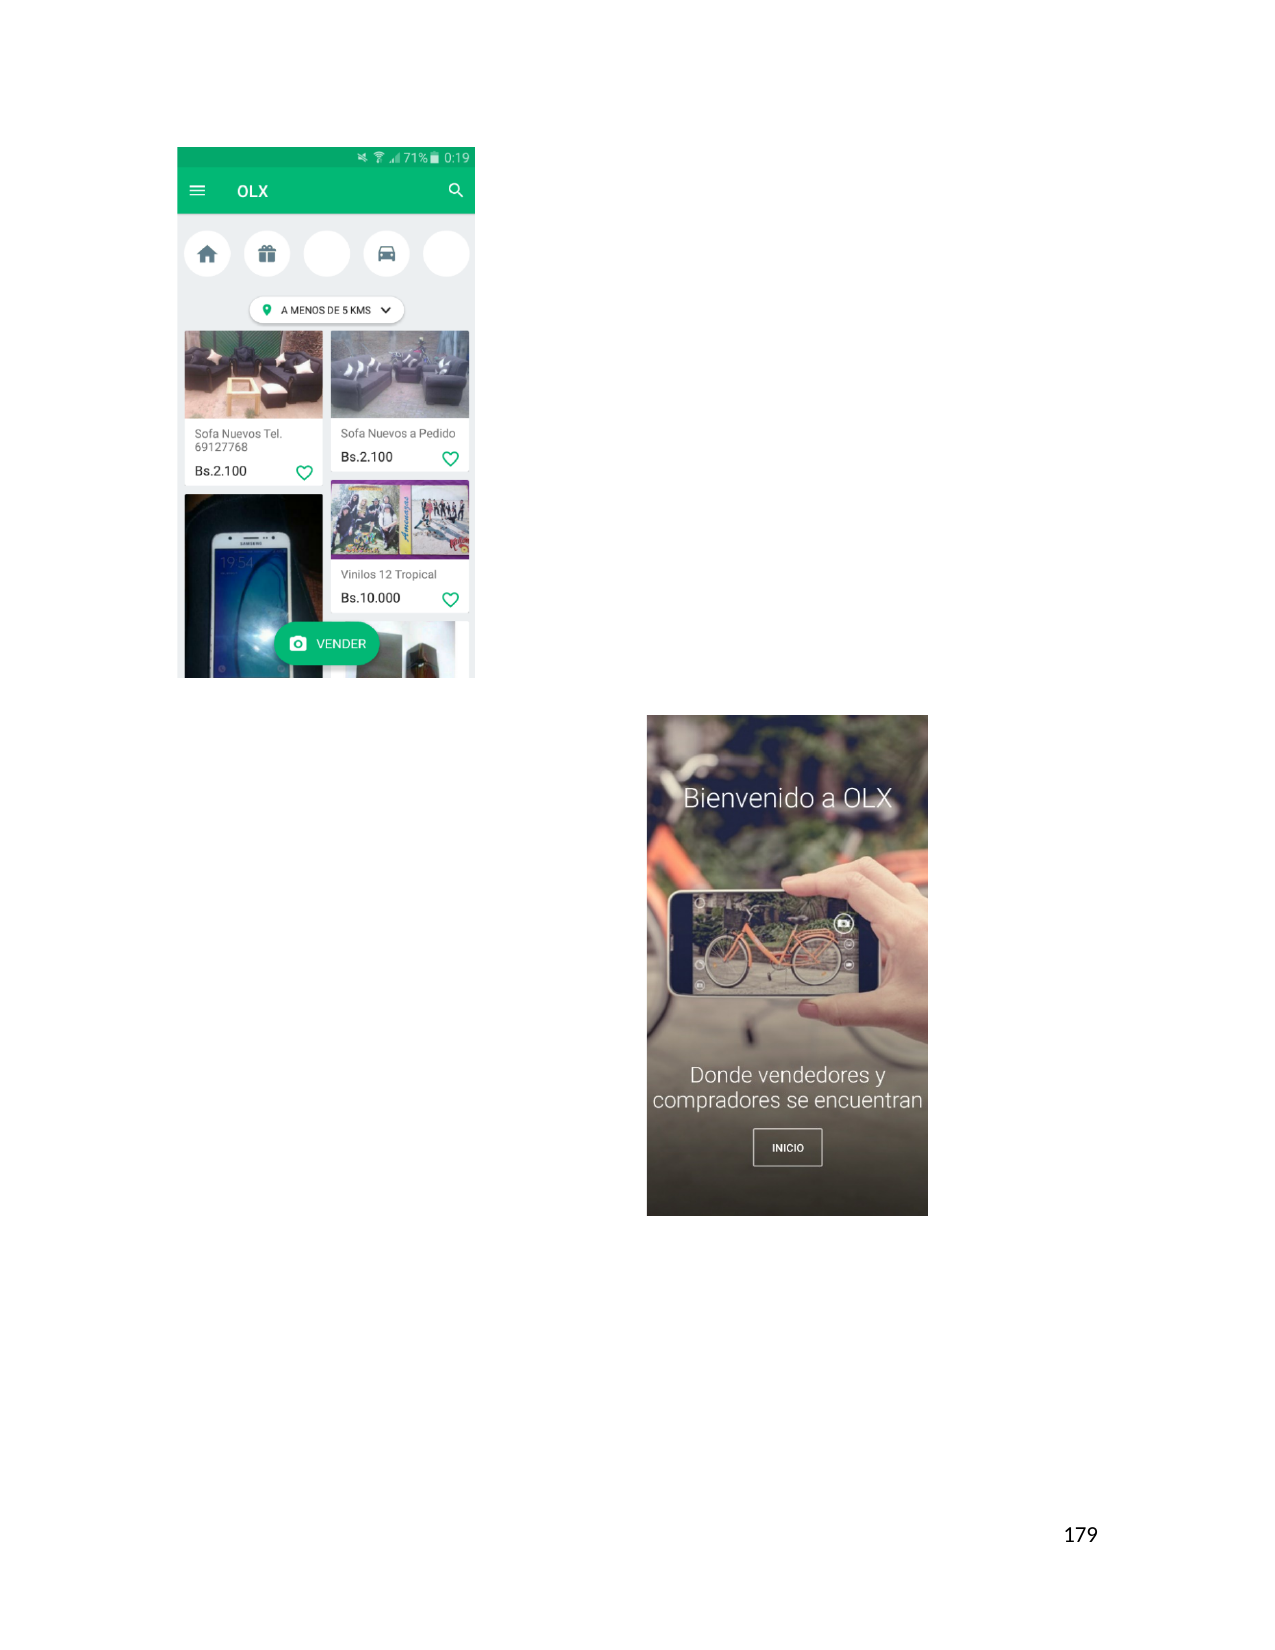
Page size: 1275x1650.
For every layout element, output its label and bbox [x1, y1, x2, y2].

picture [646, 715, 928, 1216]
picture [177, 147, 475, 678]
